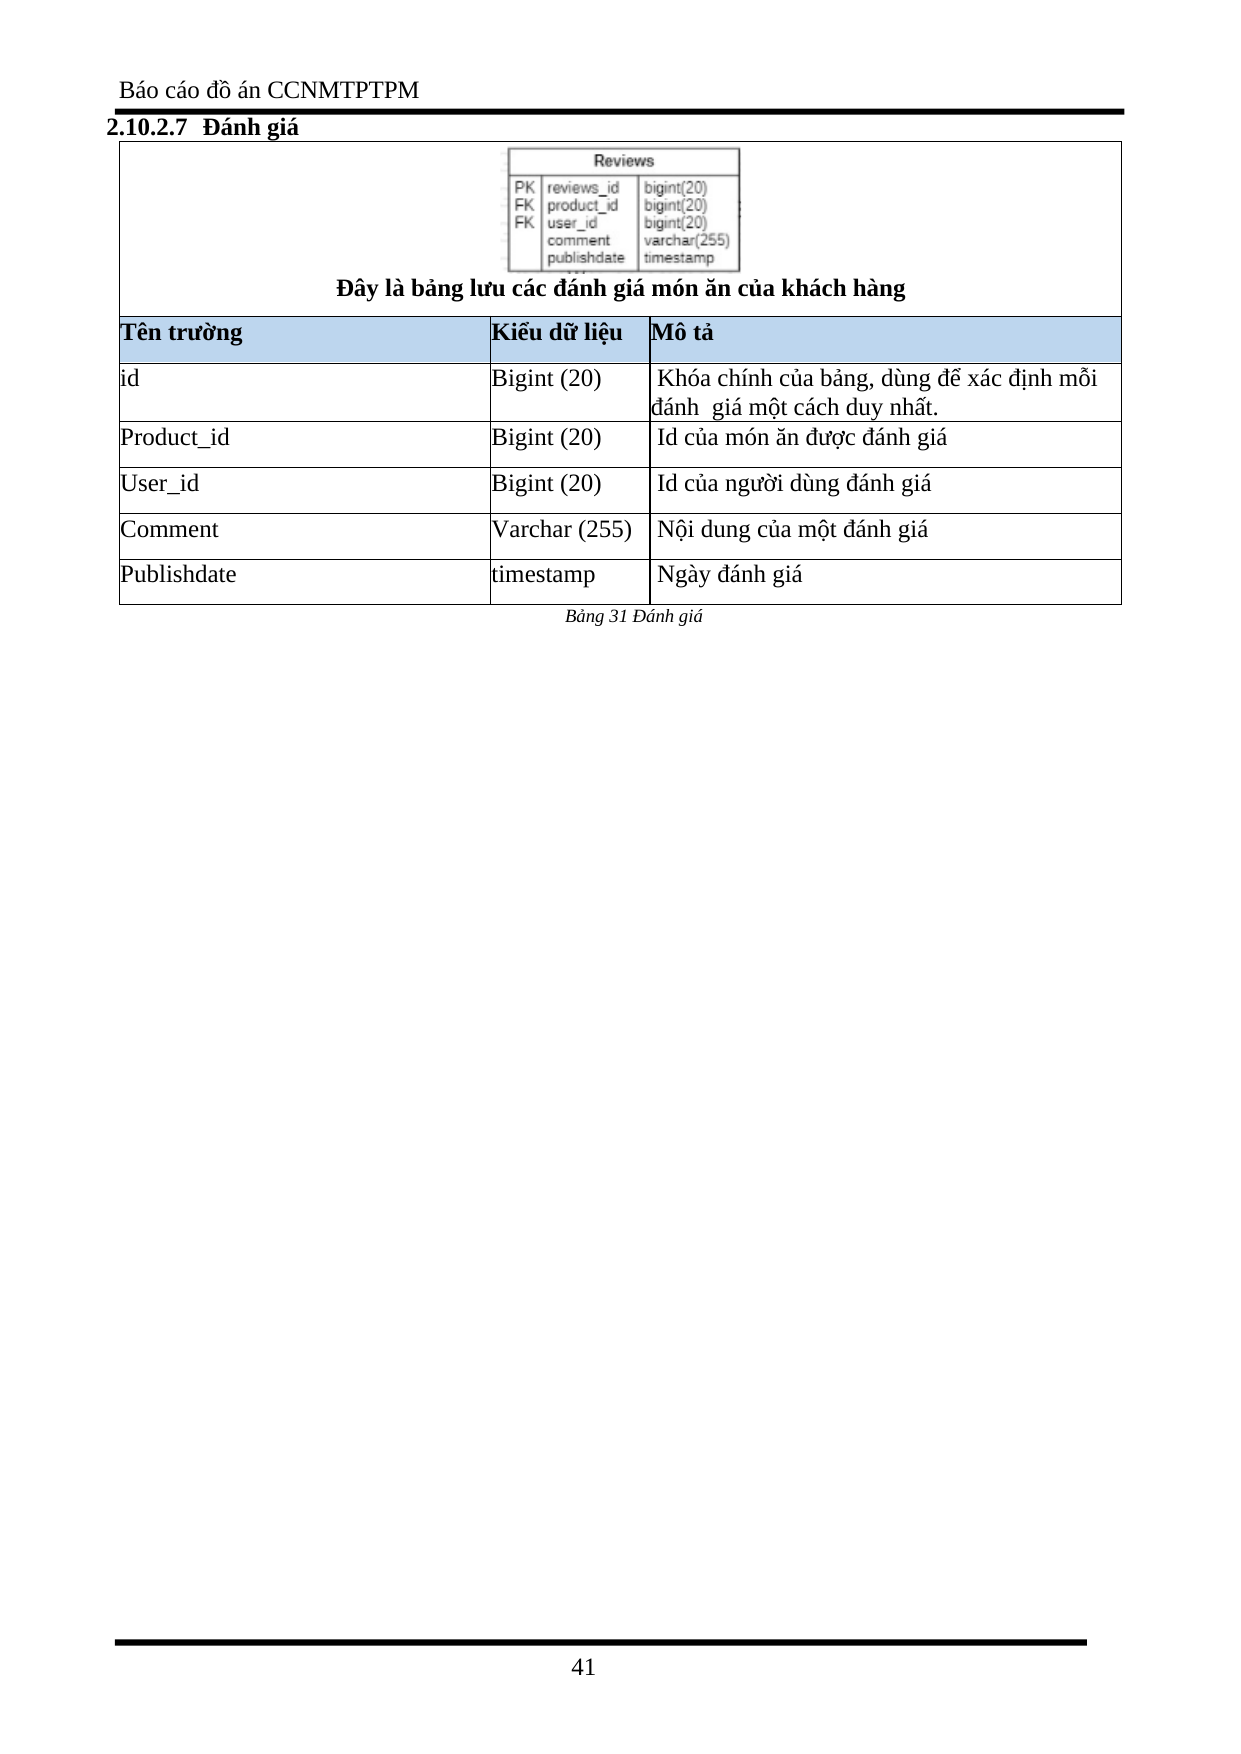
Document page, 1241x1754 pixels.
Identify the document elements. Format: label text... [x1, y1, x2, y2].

table_cell Bigint (20) [491, 468, 649, 513]
table_cell timestamp [491, 560, 649, 604]
table_cell Product_id [120, 422, 490, 467]
table_cell Ngày đánh giá [651, 560, 1121, 604]
table_cell Publishdate [120, 560, 490, 604]
table_cell Varchar (255) [491, 514, 649, 558]
table_cell Nội dung của một đánh giá [651, 514, 1121, 558]
table_cell User_id [120, 468, 490, 513]
table_cell Bigint (20) [491, 422, 649, 467]
subtitle Đánh giá [106, 112, 1163, 141]
table_cell Mô tả [651, 317, 1121, 362]
picture [500, 142, 742, 274]
table_cell Khóa chính của bảng, dùng để xác định mỗi đánh giá một cách duy nhất. [651, 364, 1121, 421]
table_cell id [120, 364, 490, 421]
table_cell Kiểu dữ liệu [491, 317, 649, 362]
table_cell Id của người dùng đánh giá [651, 468, 1121, 513]
table_header Đây là bảng lưu các đánh giá món ăn của khách hàng [120, 142, 1121, 316]
table_cell Id của món ăn được đánh giá [651, 422, 1121, 467]
text Bảng 31 Đánh giá [106, 605, 1163, 627]
table_cell Tên trường [120, 317, 490, 362]
table_cell Bigint (20) [491, 364, 649, 421]
table_cell Comment [120, 514, 490, 558]
